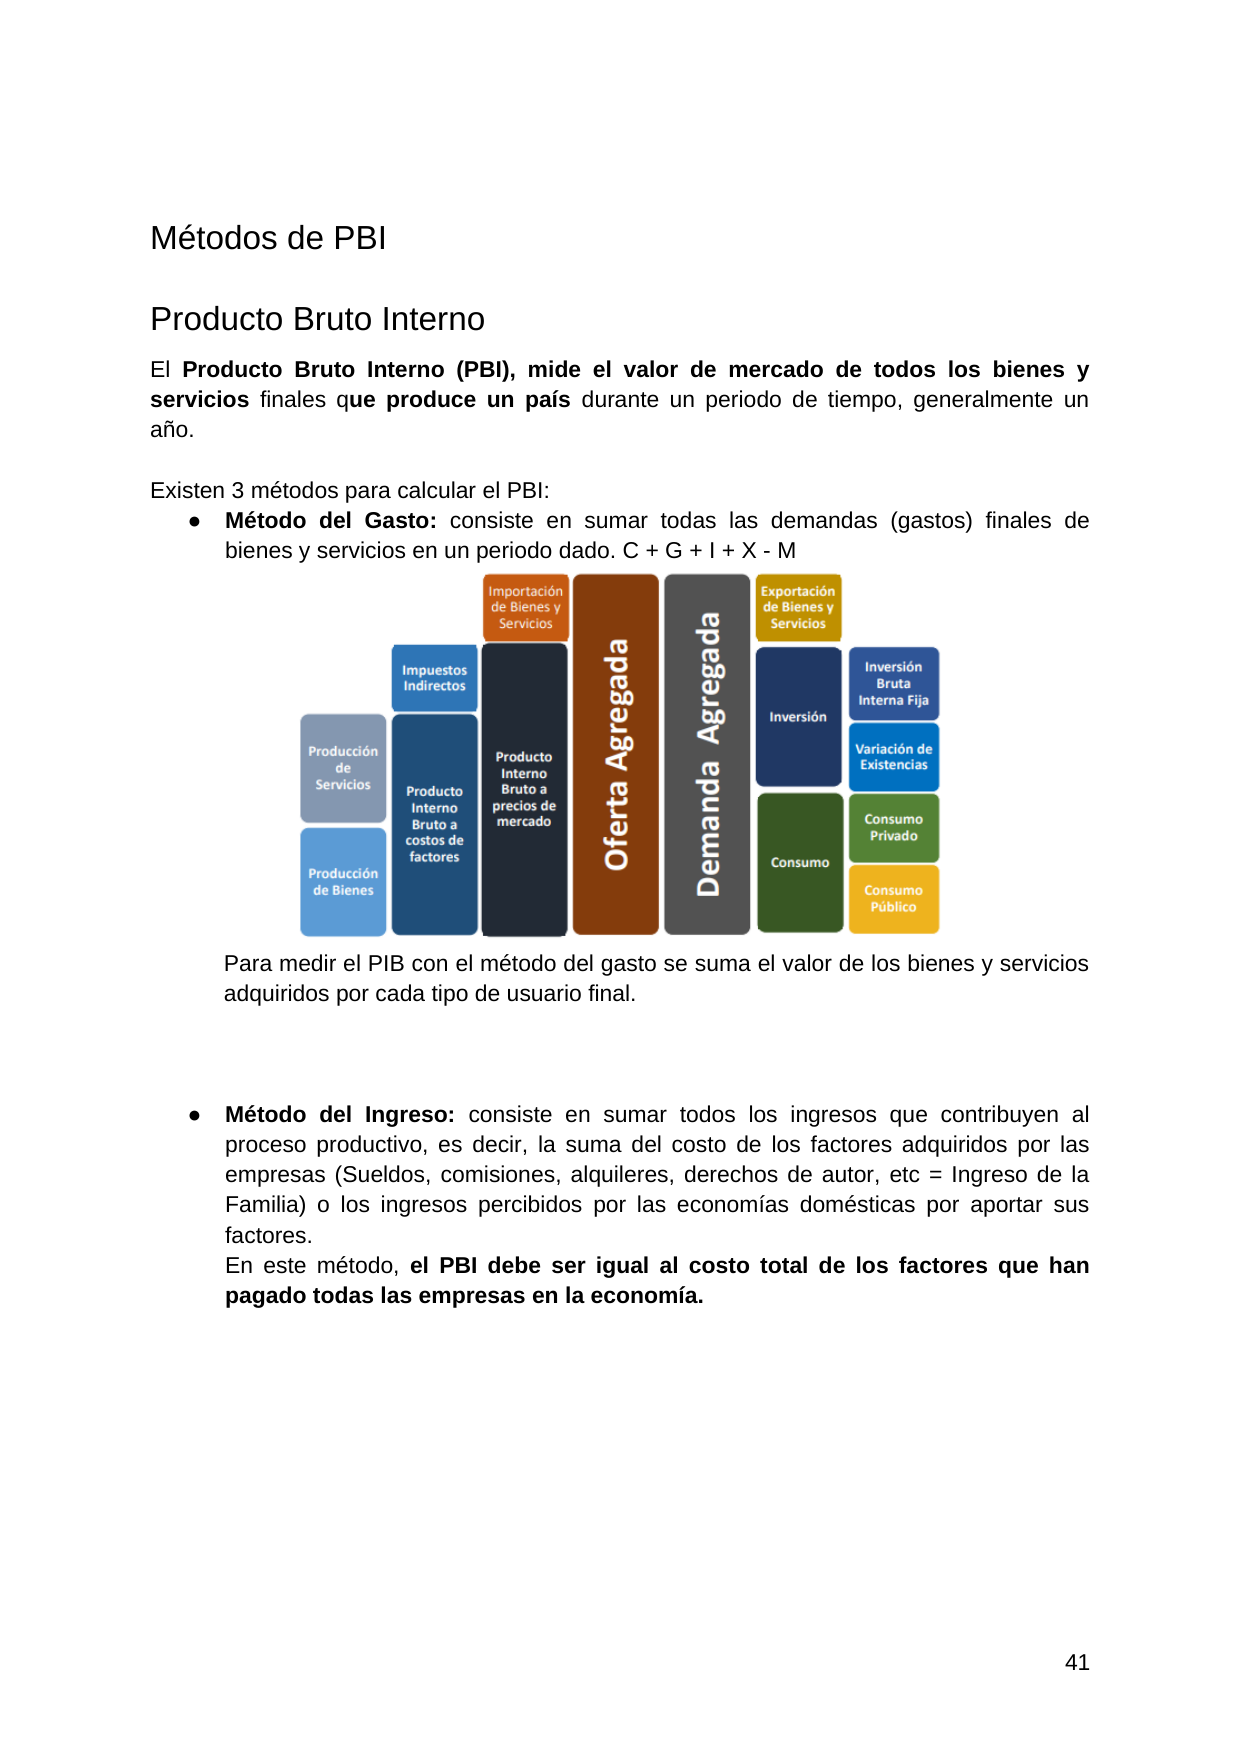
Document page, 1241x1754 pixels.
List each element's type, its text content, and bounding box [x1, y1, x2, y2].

text En este método, el PBI debe ser igual al costo total de los factores que han pagado todas las empresas en la economía. [225, 1252, 1090, 1308]
subtitle Producto Bruto Interno [150, 299, 1090, 338]
text El Producto Bruto Interno (PBI), mide el valor de mercado de todos los bienes y servicios finales que produce un país durante un periodo de tiempo, generalmente un año. [150, 356, 1090, 443]
text Existen 3 métodos para calcular el PBI: [150, 477, 1090, 503]
picture [286, 567, 954, 946]
list Método del Gasto: consiste en sumar todas las demandas (gastos) finales de bienes y servicios en un periodo dado. C + G + I + X - M [187, 507, 1090, 564]
list Método del Ingreso: consiste en sumar todos los ingresos que contribuyen al proceso productivo, es decir, la suma del costo de los factores adquiridos por las empresas (Sueldos, comisiones, alquileres, derechos de autor, etc = Ingreso de la Familia) o los ingresos percibidos por las economías domésticas por aportar sus factores. [187, 1101, 1090, 1248]
subtitle Métodos de PBI [150, 218, 1090, 256]
text Para medir el PIB con el método del gasto se suma el valor de los bienes y servicios adquiridos por cada tipo de usuario final. [224, 950, 1090, 1006]
